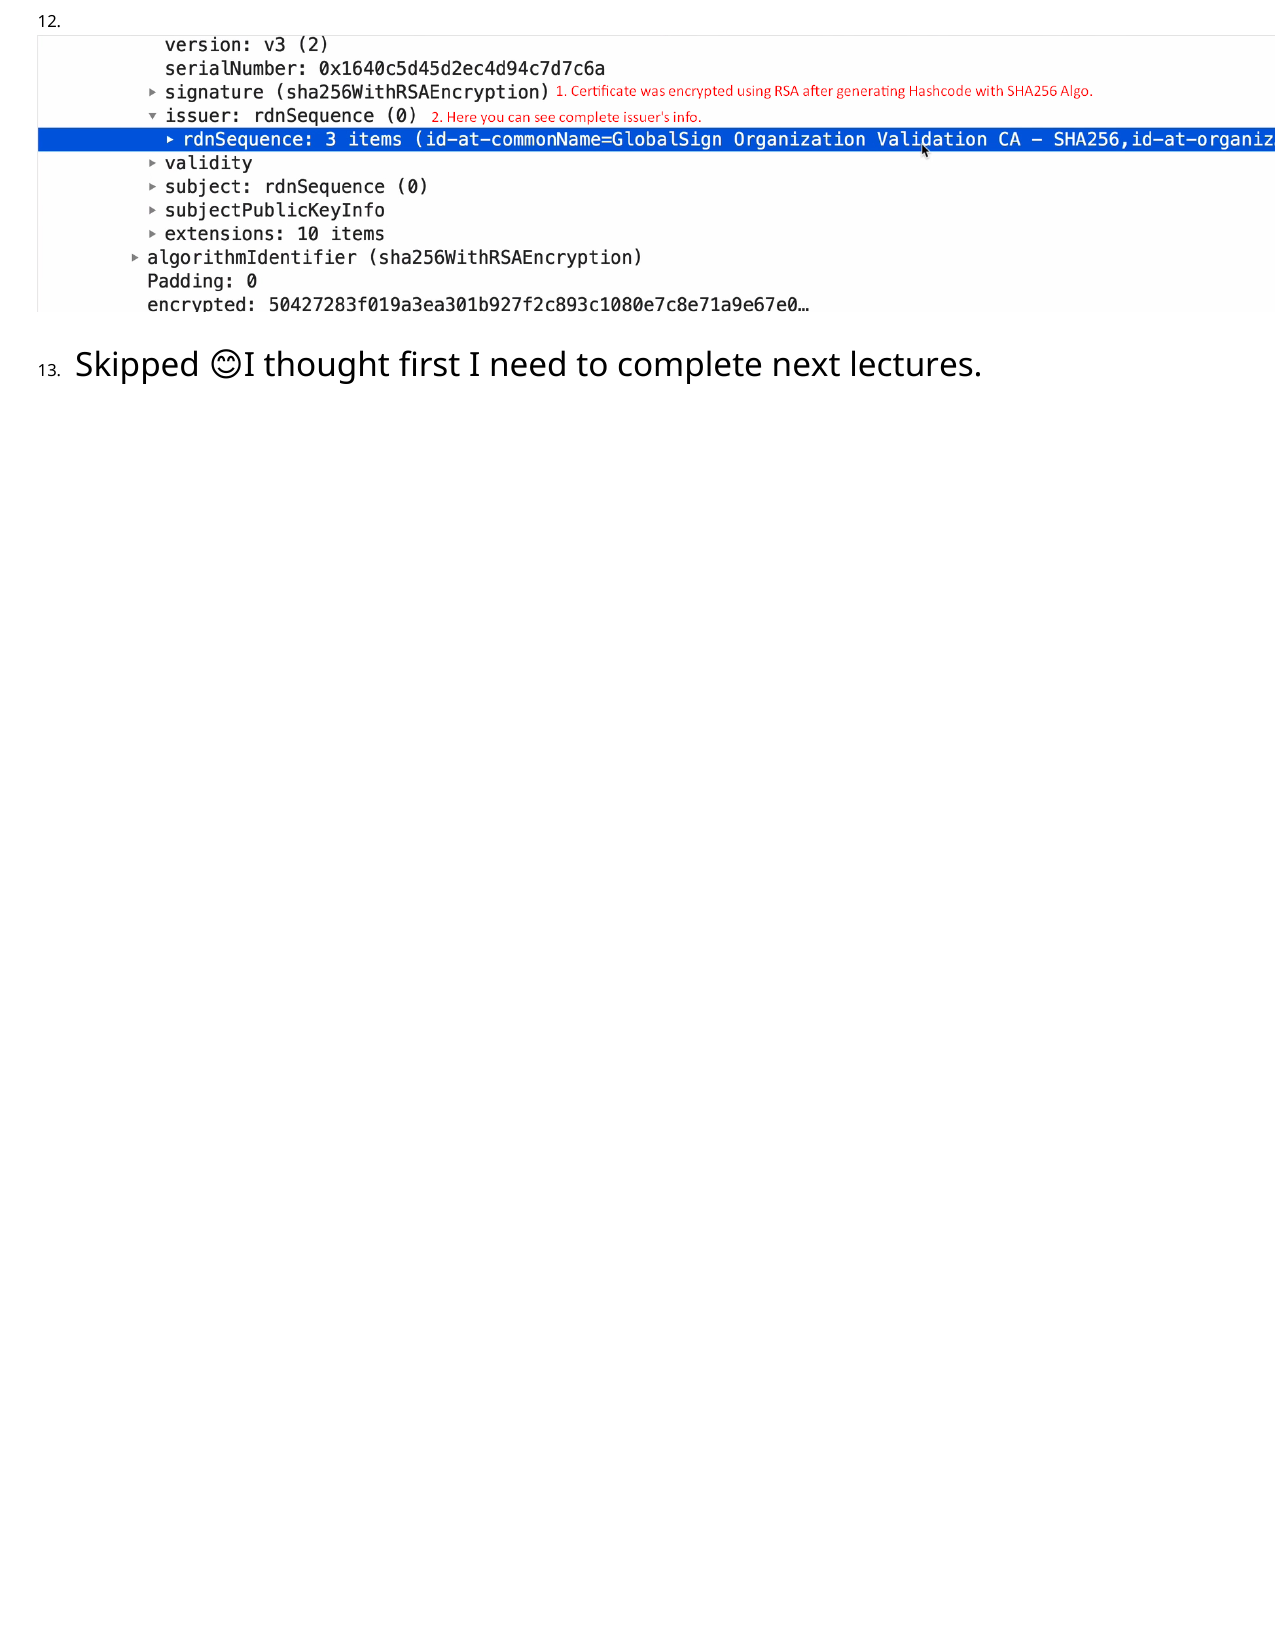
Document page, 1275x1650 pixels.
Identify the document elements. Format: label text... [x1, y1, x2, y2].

picture [37, 35, 1275, 312]
list Skipped I thought first I need to complete next lectures. [37, 341, 1255, 386]
